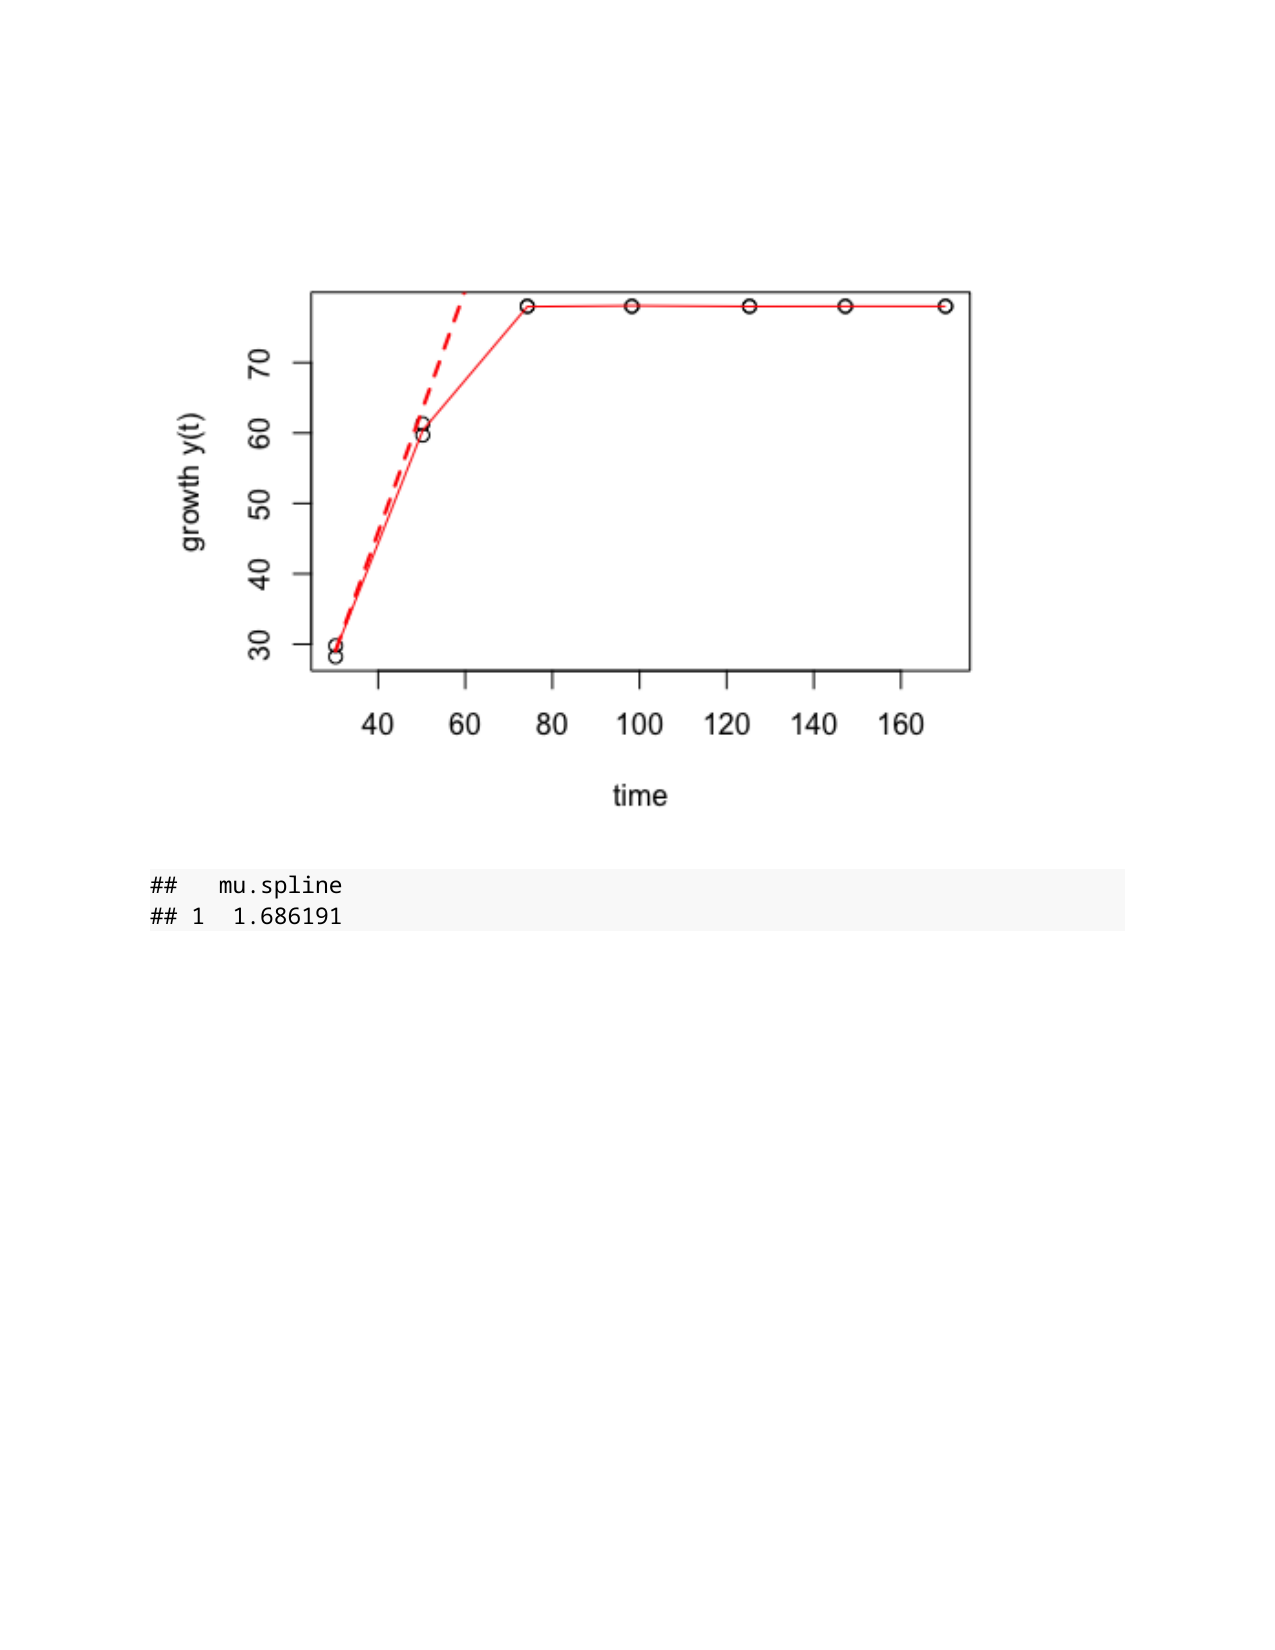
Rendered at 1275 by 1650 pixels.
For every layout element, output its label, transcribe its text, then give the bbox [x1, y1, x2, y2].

picture [168, 150, 1044, 850]
text ## mu.spline ## 1 1.686191 [150, 869, 1125, 931]
